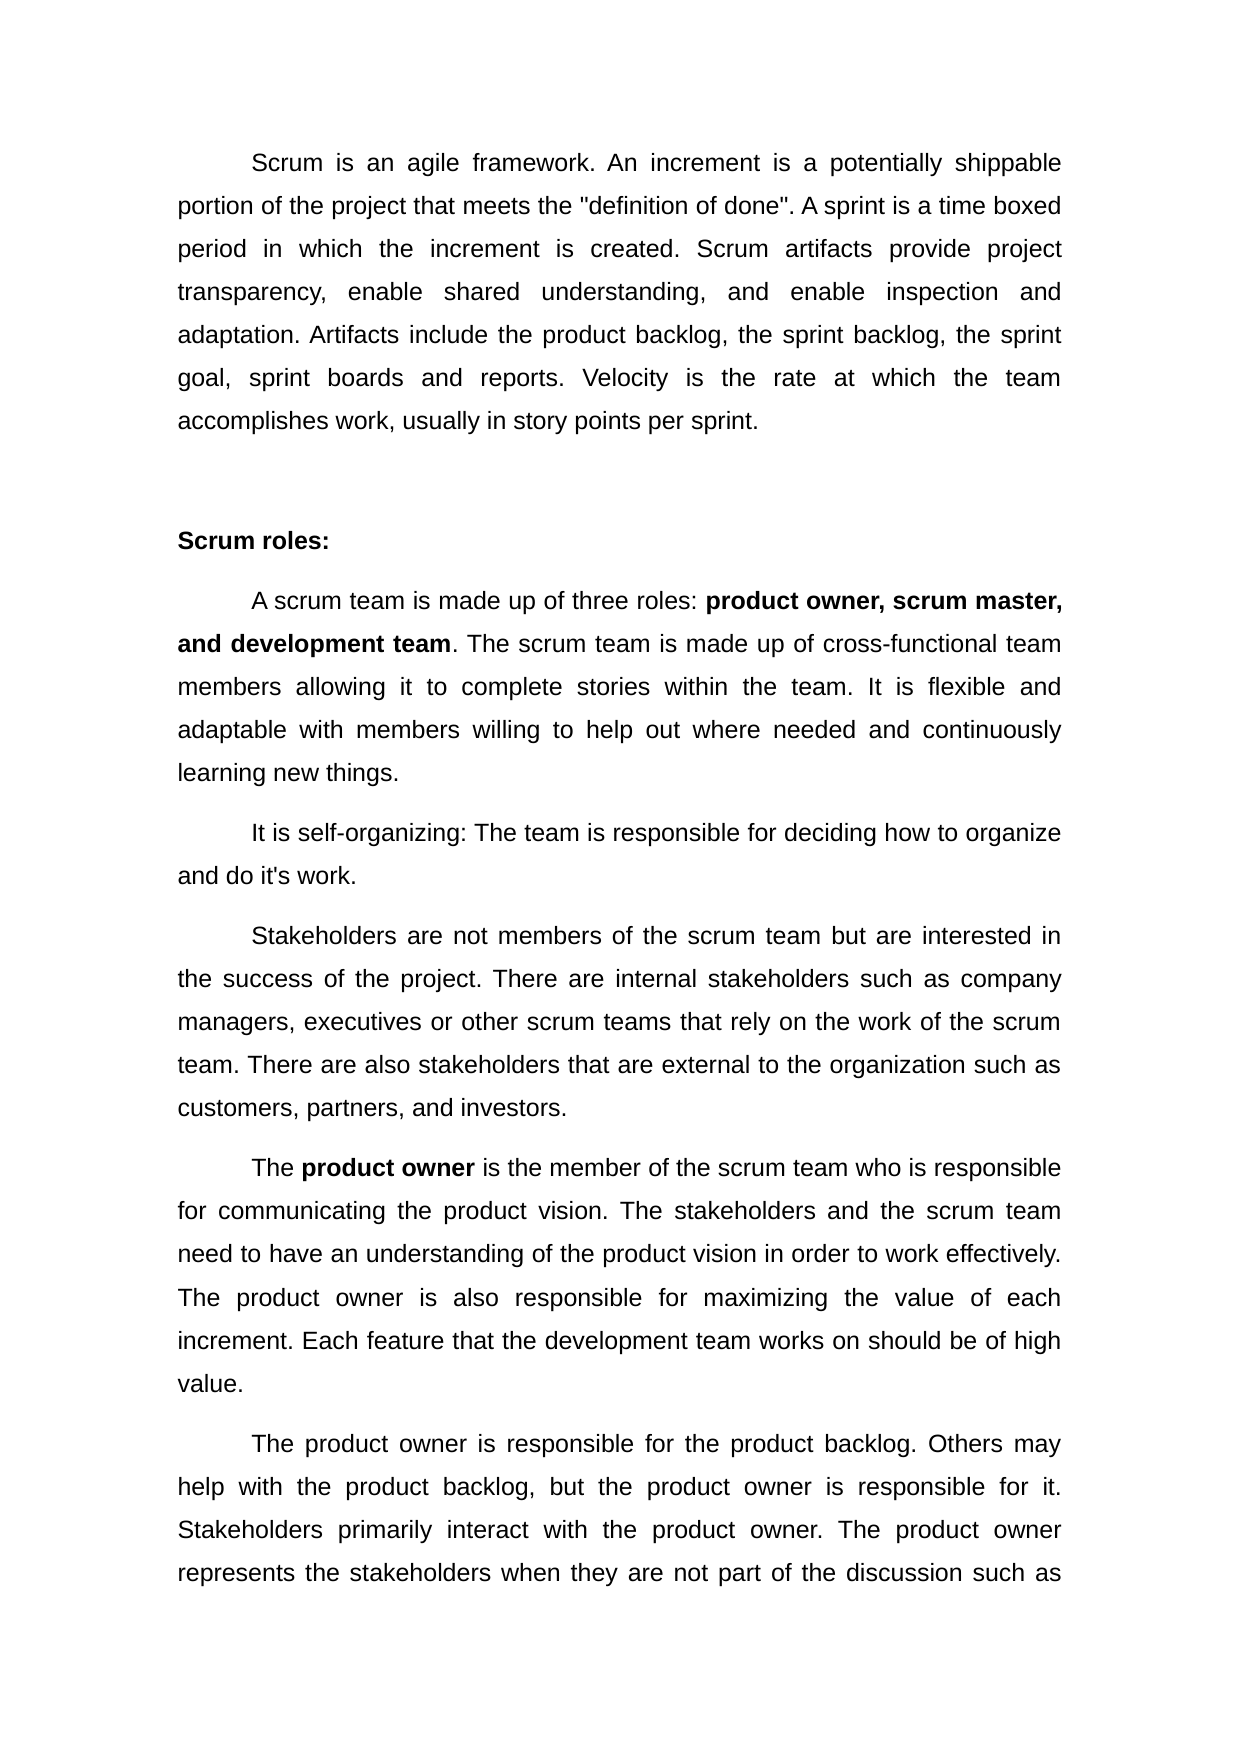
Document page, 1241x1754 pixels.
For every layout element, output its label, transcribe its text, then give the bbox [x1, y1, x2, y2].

text Scrum roles: [177, 526, 1063, 555]
text Stakeholders are not members of the scrum team but are interested in the success of the project. There are internal stakeholders such as company managers, executives or other scrum teams that rely on the work of the scrum team. There are also stakeholders that are external to the organization such as customers, partners, and investors. [177, 921, 1063, 1122]
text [177, 1429, 1063, 1587]
text Scrum is an agile framework. An increment is a potentially shippable portion of the project that meets the "definition of done". A sprint is a time boxed period in which the increment is created. Scrum artifacts provide project transparency, enable shared understanding, and enable inspection and adaptation. Artifacts include the product backlog, the sprint backlog, the sprint goal, sprint boards and reports. Velocity is the rate at which the team accomplishes work, usually in story points per sprint. [177, 148, 1063, 435]
text It is self-organizing: The team is responsible for deciding how to organize and do it's work. [177, 818, 1063, 890]
text The product owner is the member of the scrum team who is responsible for communicating the product vision. The stakeholders and the scrum team need to have an understanding of the product vision in order to work effectively. The product owner is also responsible for maximizing the value of each increment. Each feature that the development team works on should be of high value. [177, 1153, 1063, 1398]
text A scrum team is made up of three roles: product owner, scrum master, and development team. The scrum team is made up of cross-functional team members allowing it to complete stories within the team. It is flexible and adaptable with members willing to help out where needed and continuously learning new things. [177, 586, 1063, 787]
